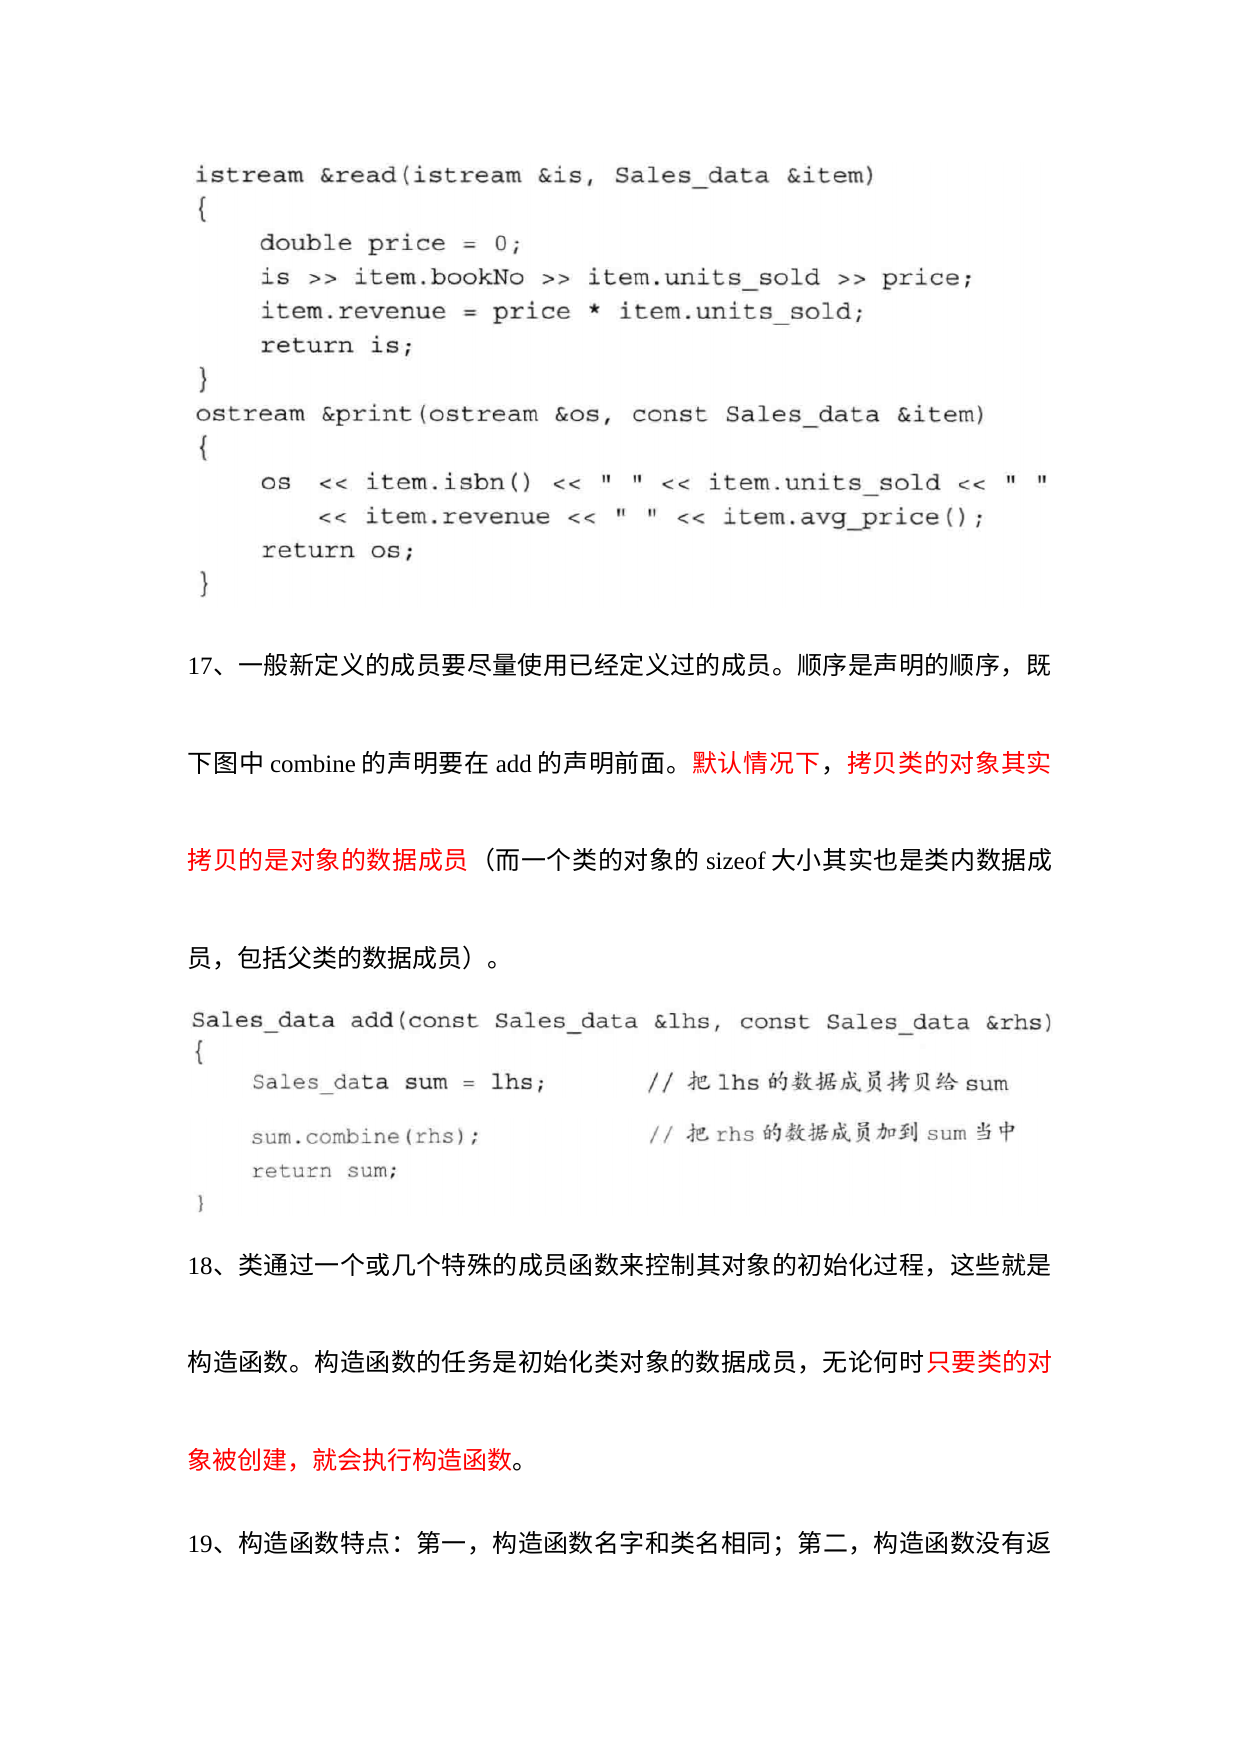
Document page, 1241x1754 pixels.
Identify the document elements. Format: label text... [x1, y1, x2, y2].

picture [187, 1007, 1053, 1098]
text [187, 1509, 1053, 1574]
text 17、一般新定义的成员要尽量使用已经定义过的成员。顺序是声明的顺序，既下图中combine的声明要在add的声明前面。默认情况下，拷贝类的对象其实拷贝的是对象的数据成员（而一个类的对象的sizeof大小其实也是类内数据成员，包括父类的数据成员）。 [187, 631, 1053, 989]
picture [187, 162, 1053, 608]
text 18、类通过一个或几个特殊的成员函数来控制其对象的初始化过程，这些就是构造函数。构造函数的任务是初始化类对象的数据成员，无论何时只要类的对象被创建，就会执行构造函数。 [187, 1231, 1053, 1491]
picture [187, 1118, 1053, 1216]
